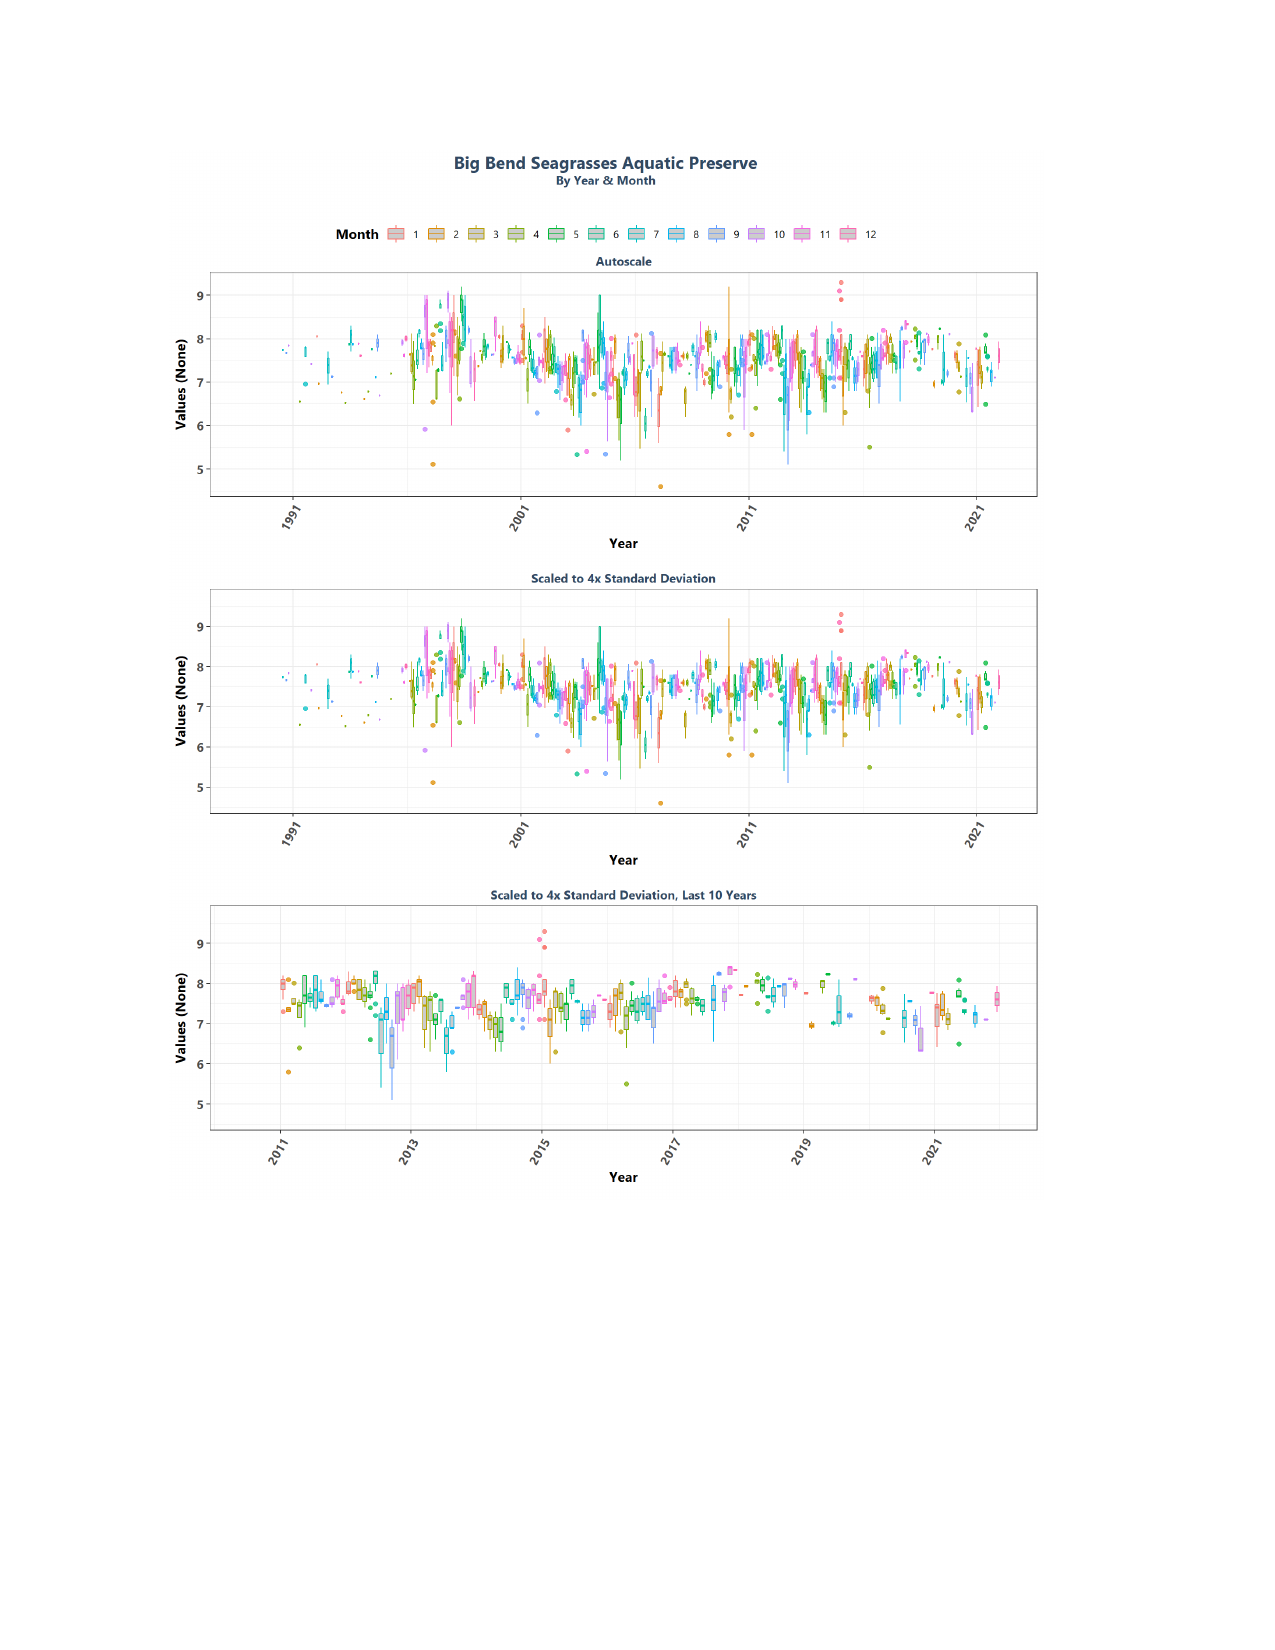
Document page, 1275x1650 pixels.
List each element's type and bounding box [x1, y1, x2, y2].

picture [168, 150, 1044, 1200]
